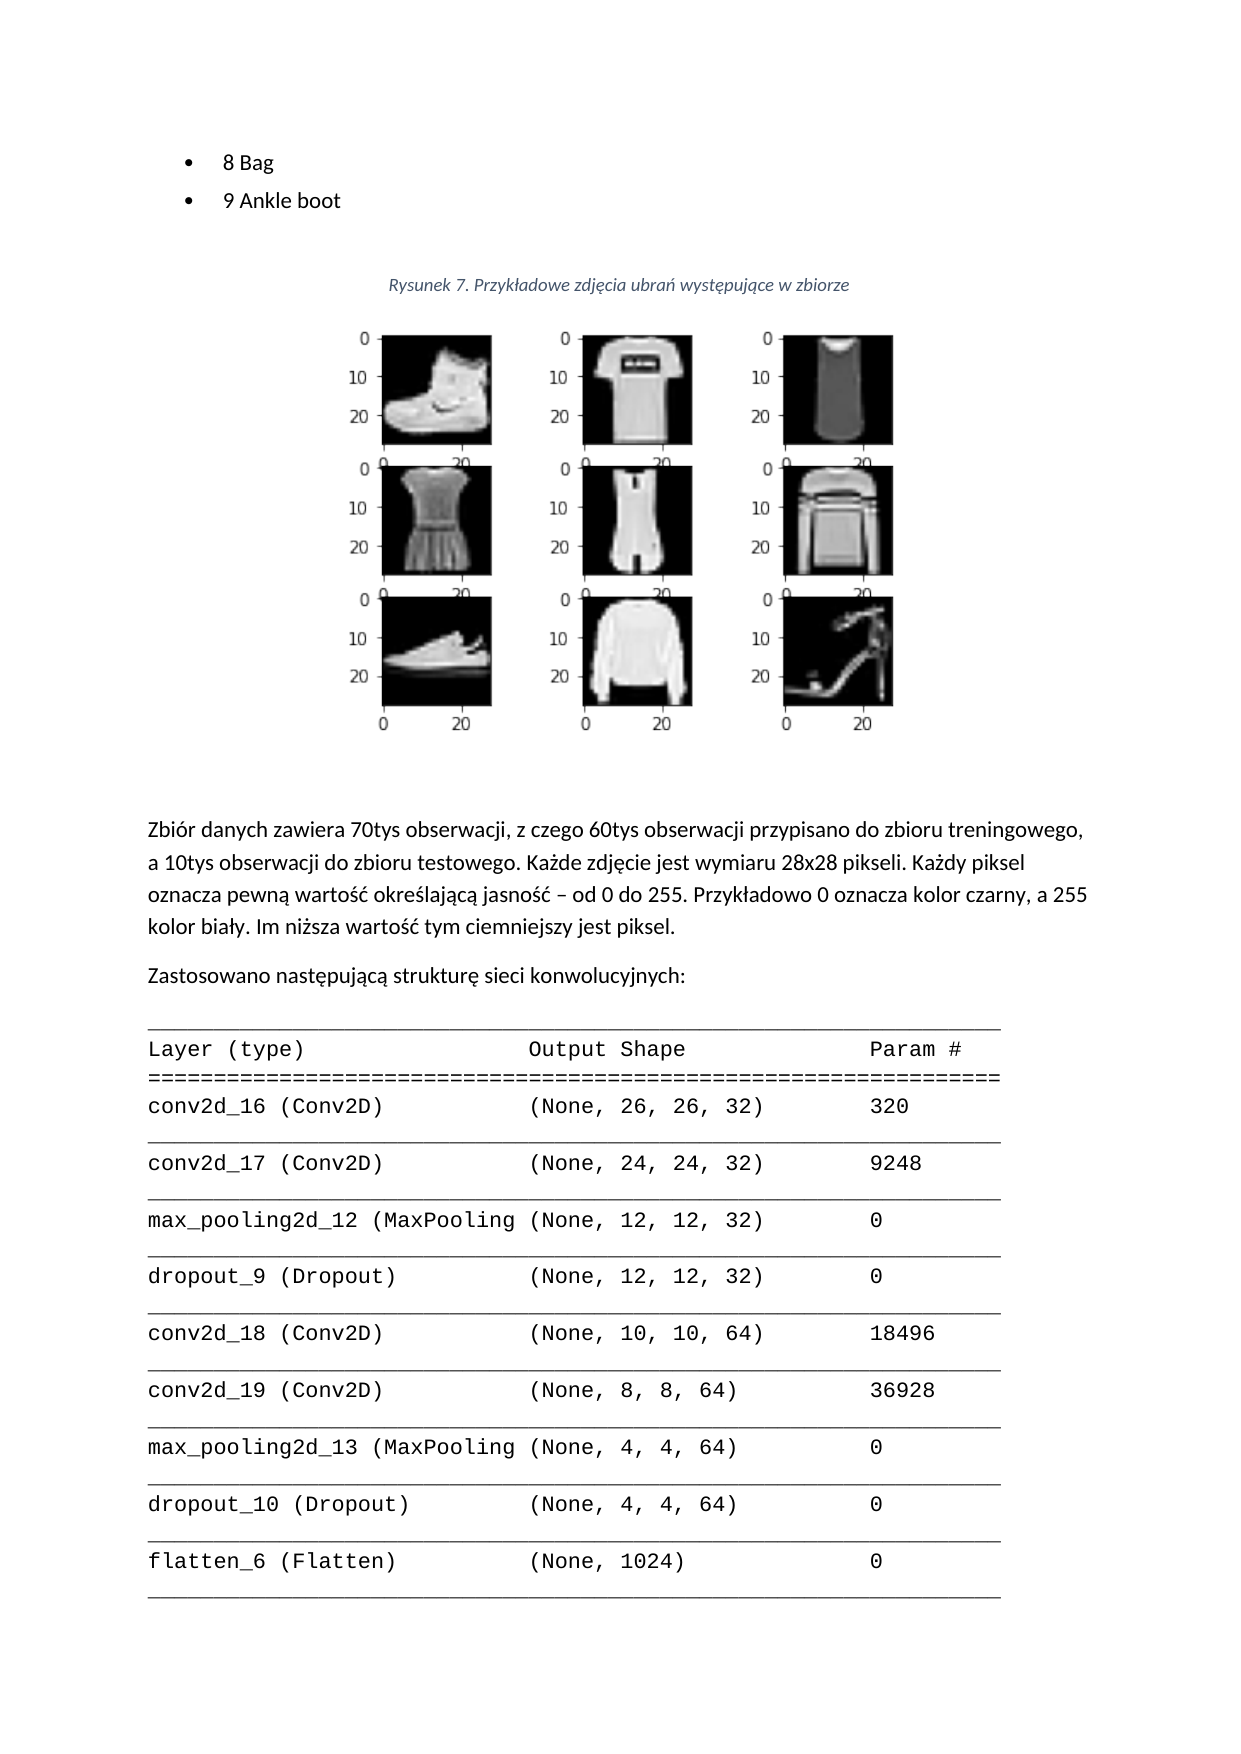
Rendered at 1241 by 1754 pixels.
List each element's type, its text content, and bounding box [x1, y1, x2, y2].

text Layer (type) Output Shape Param # [148, 1038, 1093, 1063]
text _________________________________________________________________ [148, 1351, 1093, 1376]
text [148, 1578, 1093, 1603]
text _________________________________________________________________ [148, 1010, 1093, 1034]
text ================================================================= [148, 1067, 1093, 1091]
text conv2d_19 (Conv2D) (None, 8, 8, 64) 36928 [148, 1379, 1093, 1404]
text max_pooling2d_13 (MaxPooling (None, 4, 4, 64) 0 [148, 1436, 1093, 1461]
list 9 Ankle boot [185, 186, 1093, 214]
list 8 Bag [185, 148, 1093, 176]
text dropout_9 (Dropout) (None, 12, 12, 32) 0 [148, 1266, 1093, 1291]
text dropout_10 (Dropout) (None, 4, 4, 64) 0 [148, 1493, 1093, 1518]
text conv2d_18 (Conv2D) (None, 10, 10, 64) 18496 [148, 1323, 1093, 1347]
text _________________________________________________________________ [148, 1408, 1093, 1433]
text max_pooling2d_12 (MaxPooling (None, 12, 12, 32) 0 [148, 1209, 1093, 1234]
text conv2d_17 (Conv2D) (None, 24, 24, 32) 9248 [148, 1152, 1093, 1177]
text flatten_6 (Flatten) (None, 1024) 0 [148, 1550, 1093, 1575]
text _________________________________________________________________ [148, 1180, 1093, 1205]
picture [337, 320, 904, 746]
text _________________________________________________________________ [148, 1123, 1093, 1148]
text _________________________________________________________________ [148, 1237, 1093, 1262]
text _________________________________________________________________ [148, 1465, 1093, 1489]
text conv2d_16 (Conv2D) (None, 26, 26, 32) 320 [148, 1095, 1093, 1120]
text Rysunek 7. Przykładowe zdjęcia ubrań występujące w zbiorze [148, 273, 1093, 296]
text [148, 1522, 1093, 1546]
text _________________________________________________________________ [148, 1294, 1093, 1319]
text Zbiór danych zawiera 70tys obserwacji, z czego 60tys obserwacji przypisano do zbioru treningowego, a 10tys obserwacji do zbioru testowego. Każde zdjęcie jest wymiaru 28x28 pikseli. Każdy piksel oznacza pewną wartość określającą jasność – od 0 do 255. Przykładowo 0 oznacza kolor czarny, a 255 kolor biały. Im niższa wartość tym ciemniejszy jest piksel. [148, 816, 1093, 940]
text Zastosowano następującą strukturę sieci konwolucyjnych: [148, 961, 1093, 989]
